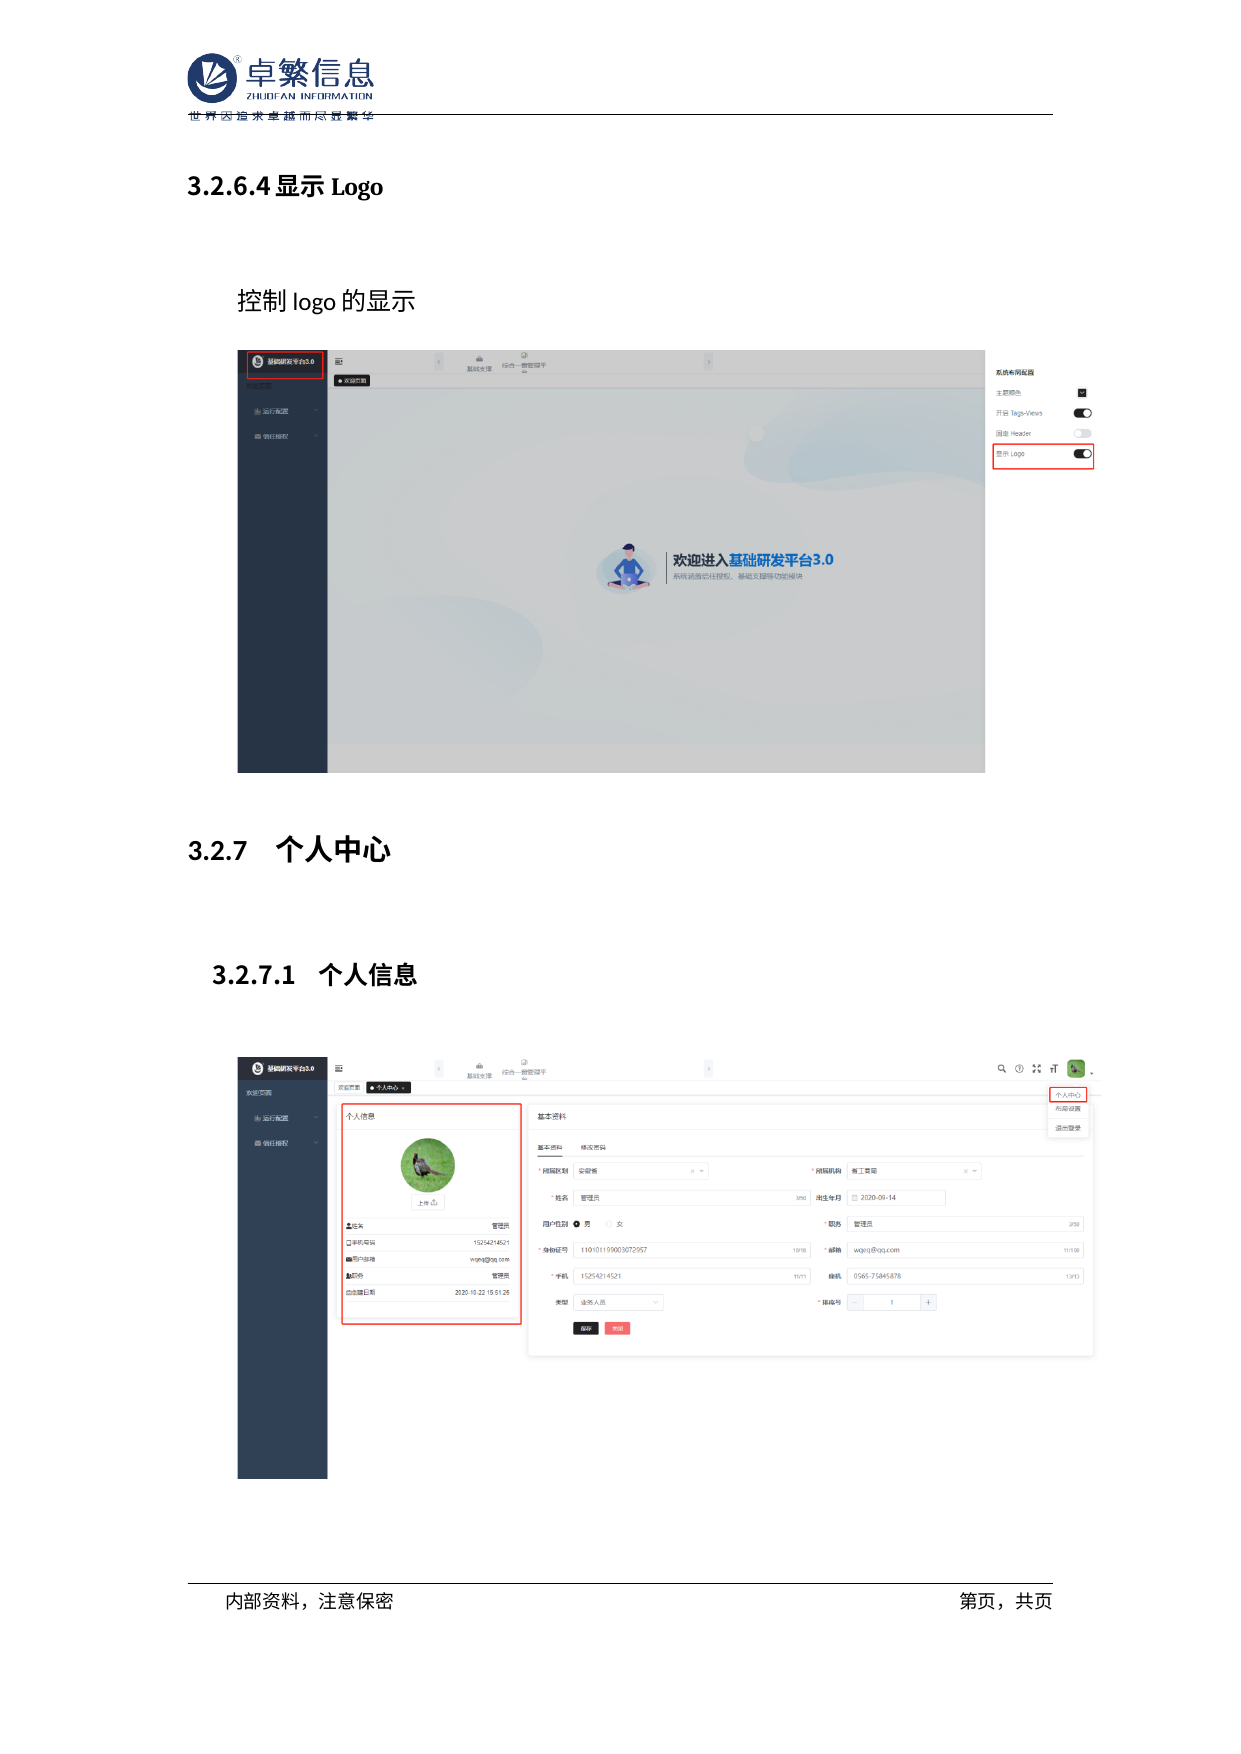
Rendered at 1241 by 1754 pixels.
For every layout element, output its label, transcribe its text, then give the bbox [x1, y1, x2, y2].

subtitle 个人信息 [212, 941, 1028, 1006]
subtitle 个人中心 [187, 815, 1053, 880]
picture [237, 1057, 1102, 1479]
picture [237, 350, 1102, 773]
picture [187, 53, 374, 121]
text 控制logo的显示 [187, 267, 1053, 332]
subtitle 显示 Logo [187, 152, 1053, 217]
